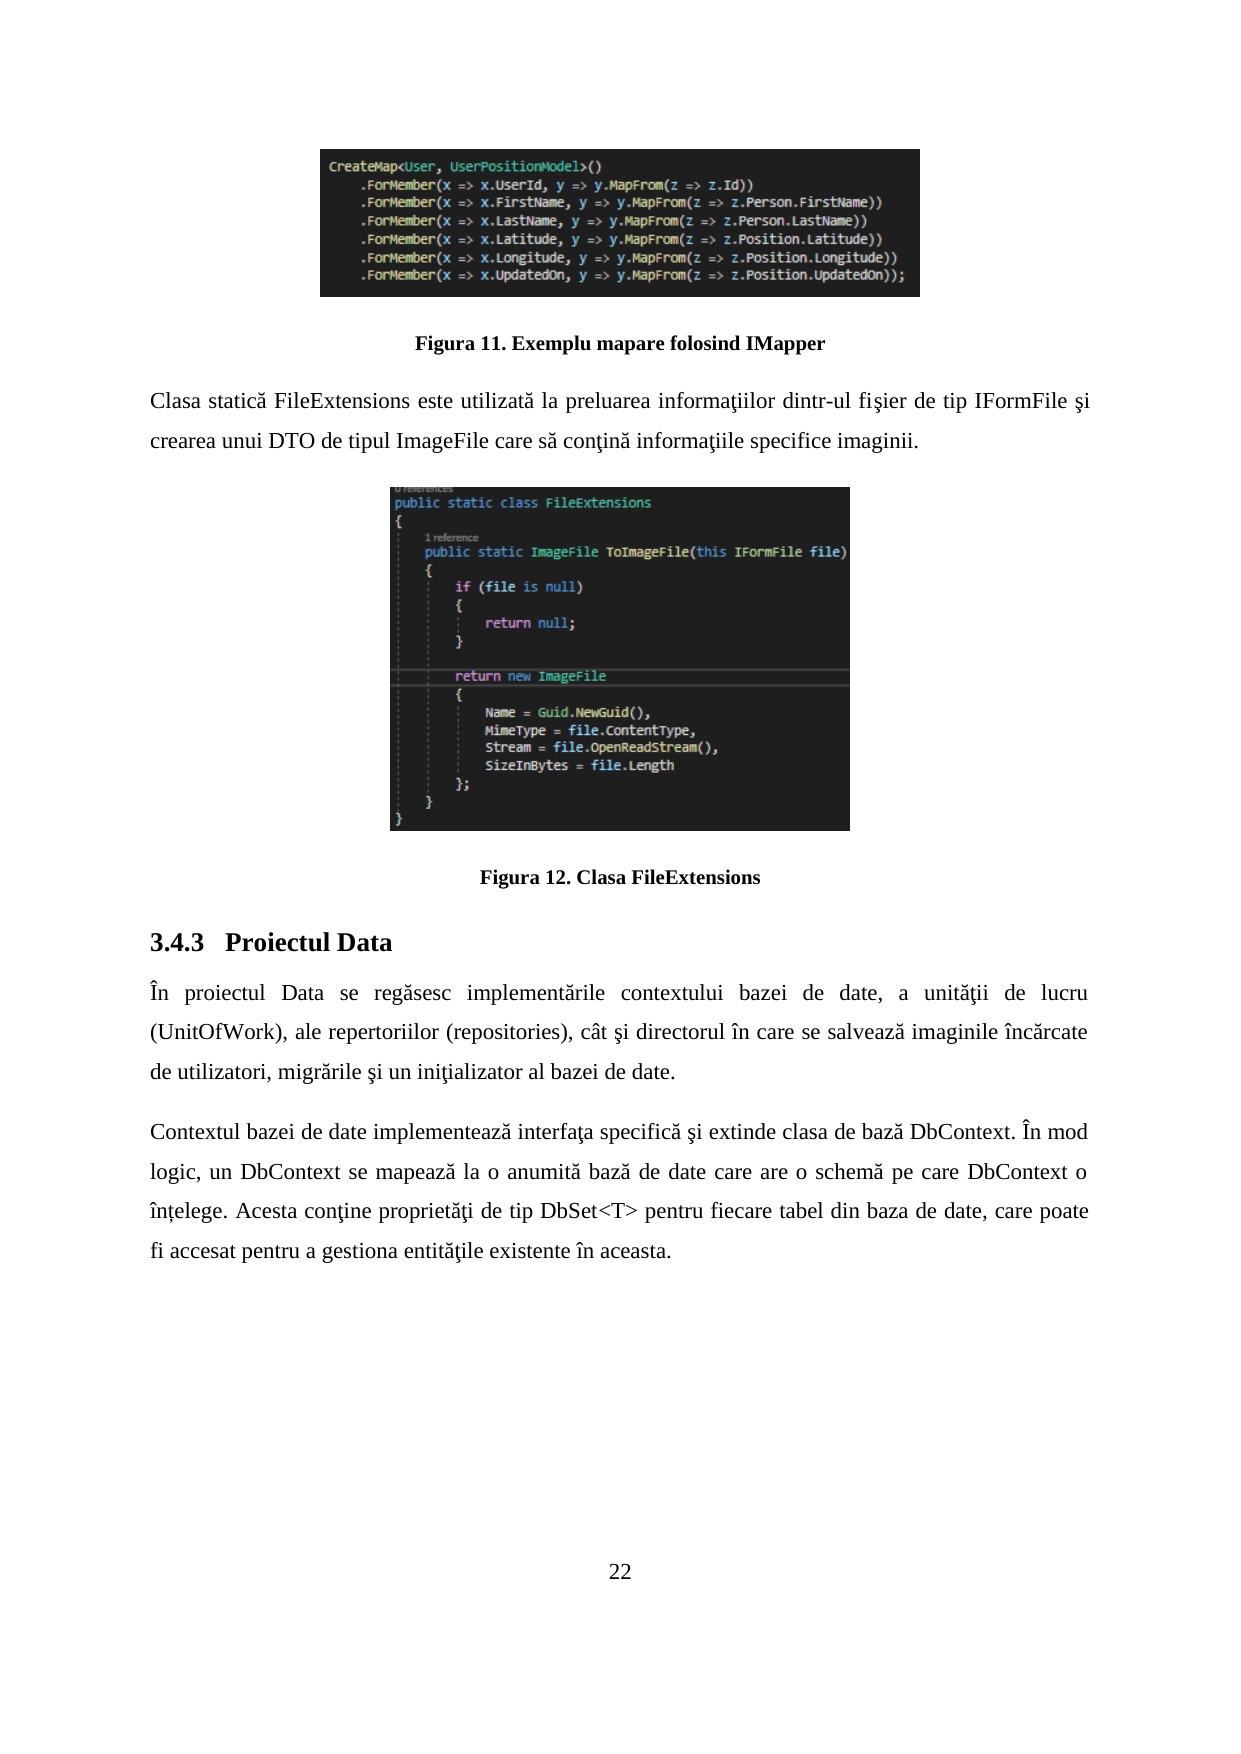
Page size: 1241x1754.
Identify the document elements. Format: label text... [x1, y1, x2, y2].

picture [390, 487, 850, 831]
text Clasa statică FileExtensions este utilizată la preluarea informaţiilor dintr-ul fişier de tip IFormFile şi crearea unui DTO de tipul ImageFile care să conţină informaţiile specifice imaginii. [150, 387, 1090, 453]
text Figura 11. Exemplu mapare folosind IMapper [150, 331, 1090, 355]
picture [320, 149, 920, 297]
text Contextul bazei de date implementează interfaţa specifică şi extinde clasa de bază DbContext. În mod logic, un DbContext se mapează la o anumită bază de date care are o schemă pe care DbContext o înțelege. Acesta conţine proprietăţi de tip DbSet<T> pentru fiecare tabel din baza de date, care poate fi accesat pentru a gestiona entităţile existente în aceasta. [150, 1118, 1090, 1263]
subtitle Proiectul Data [150, 926, 1090, 957]
text Figura 12. Clasa FileExtensions [150, 865, 1090, 889]
text În proiectul Data se regăsesc implementările contextului bazei de date, a unităţii de lucru (UnitOfWork), ale repertoriilor (repositories), cât şi directorul în care se salvează imaginile încărcate de utilizatori, migrările şi un iniţializator al bazei de date. [150, 979, 1090, 1084]
